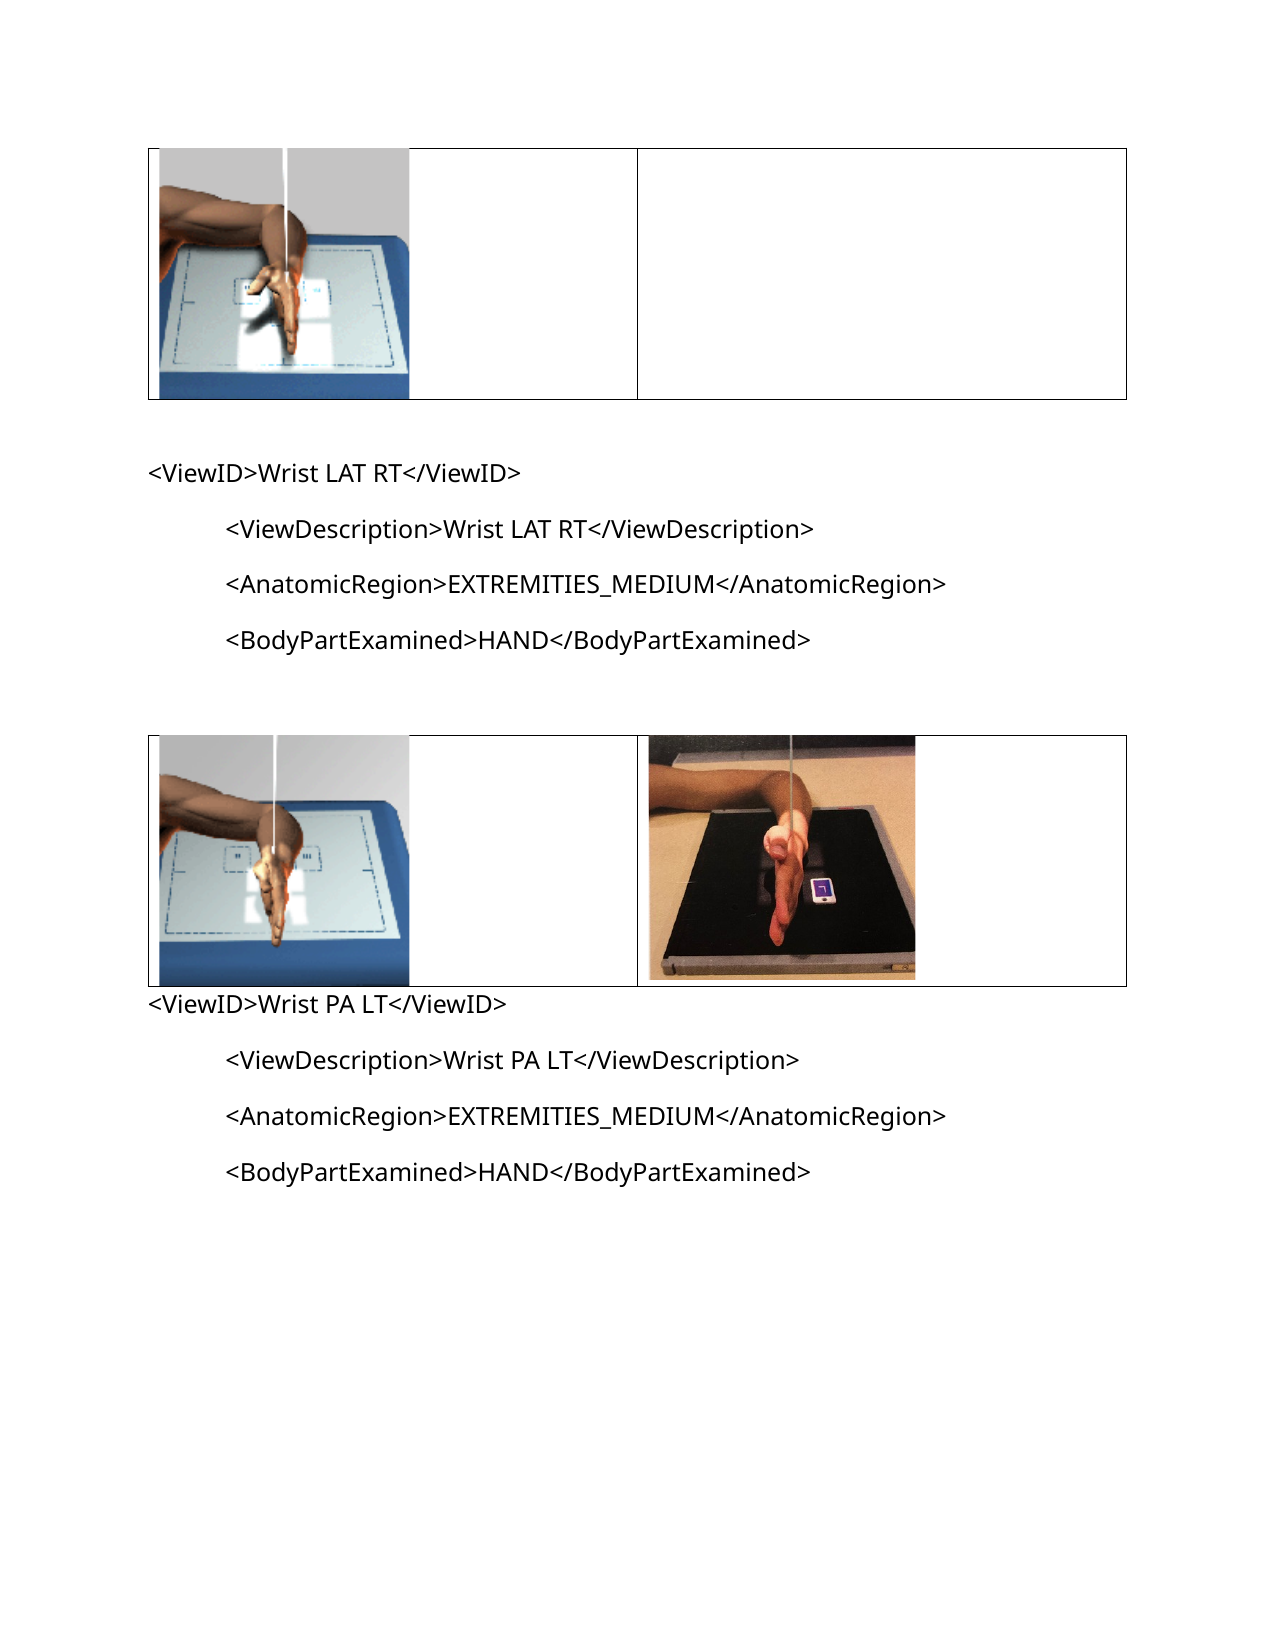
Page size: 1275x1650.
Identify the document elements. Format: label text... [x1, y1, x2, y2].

table_header [410, 736, 637, 986]
text <BodyPartExamined>HAND</BodyPartExamined> [148, 1154, 1127, 1188]
text <ViewDescription>Wrist PA LT</ViewDescription> [148, 1043, 1127, 1077]
text <ViewDescription>Wrist LAT RT</ViewDescription> [148, 511, 1127, 545]
picture [159, 735, 410, 986]
text <BodyPartExamined>HAND</BodyPartExamined> [148, 623, 1127, 657]
table_header [149, 149, 159, 399]
table_header [149, 736, 159, 986]
picture [648, 735, 916, 980]
picture [159, 148, 410, 399]
text <AnatomicRegion>EXTREMITIES_MEDIUM</AnatomicRegion> [148, 567, 1127, 601]
table_header [638, 736, 1126, 986]
text <ViewID>Wrist LAT RT</ViewID> [148, 456, 1127, 489]
text <ViewID>Wrist PA LT</ViewID> [148, 987, 1127, 1021]
table_header [638, 149, 1126, 399]
text <AnatomicRegion>EXTREMITIES_MEDIUM</AnatomicRegion> [148, 1098, 1127, 1132]
table_header [410, 149, 637, 399]
